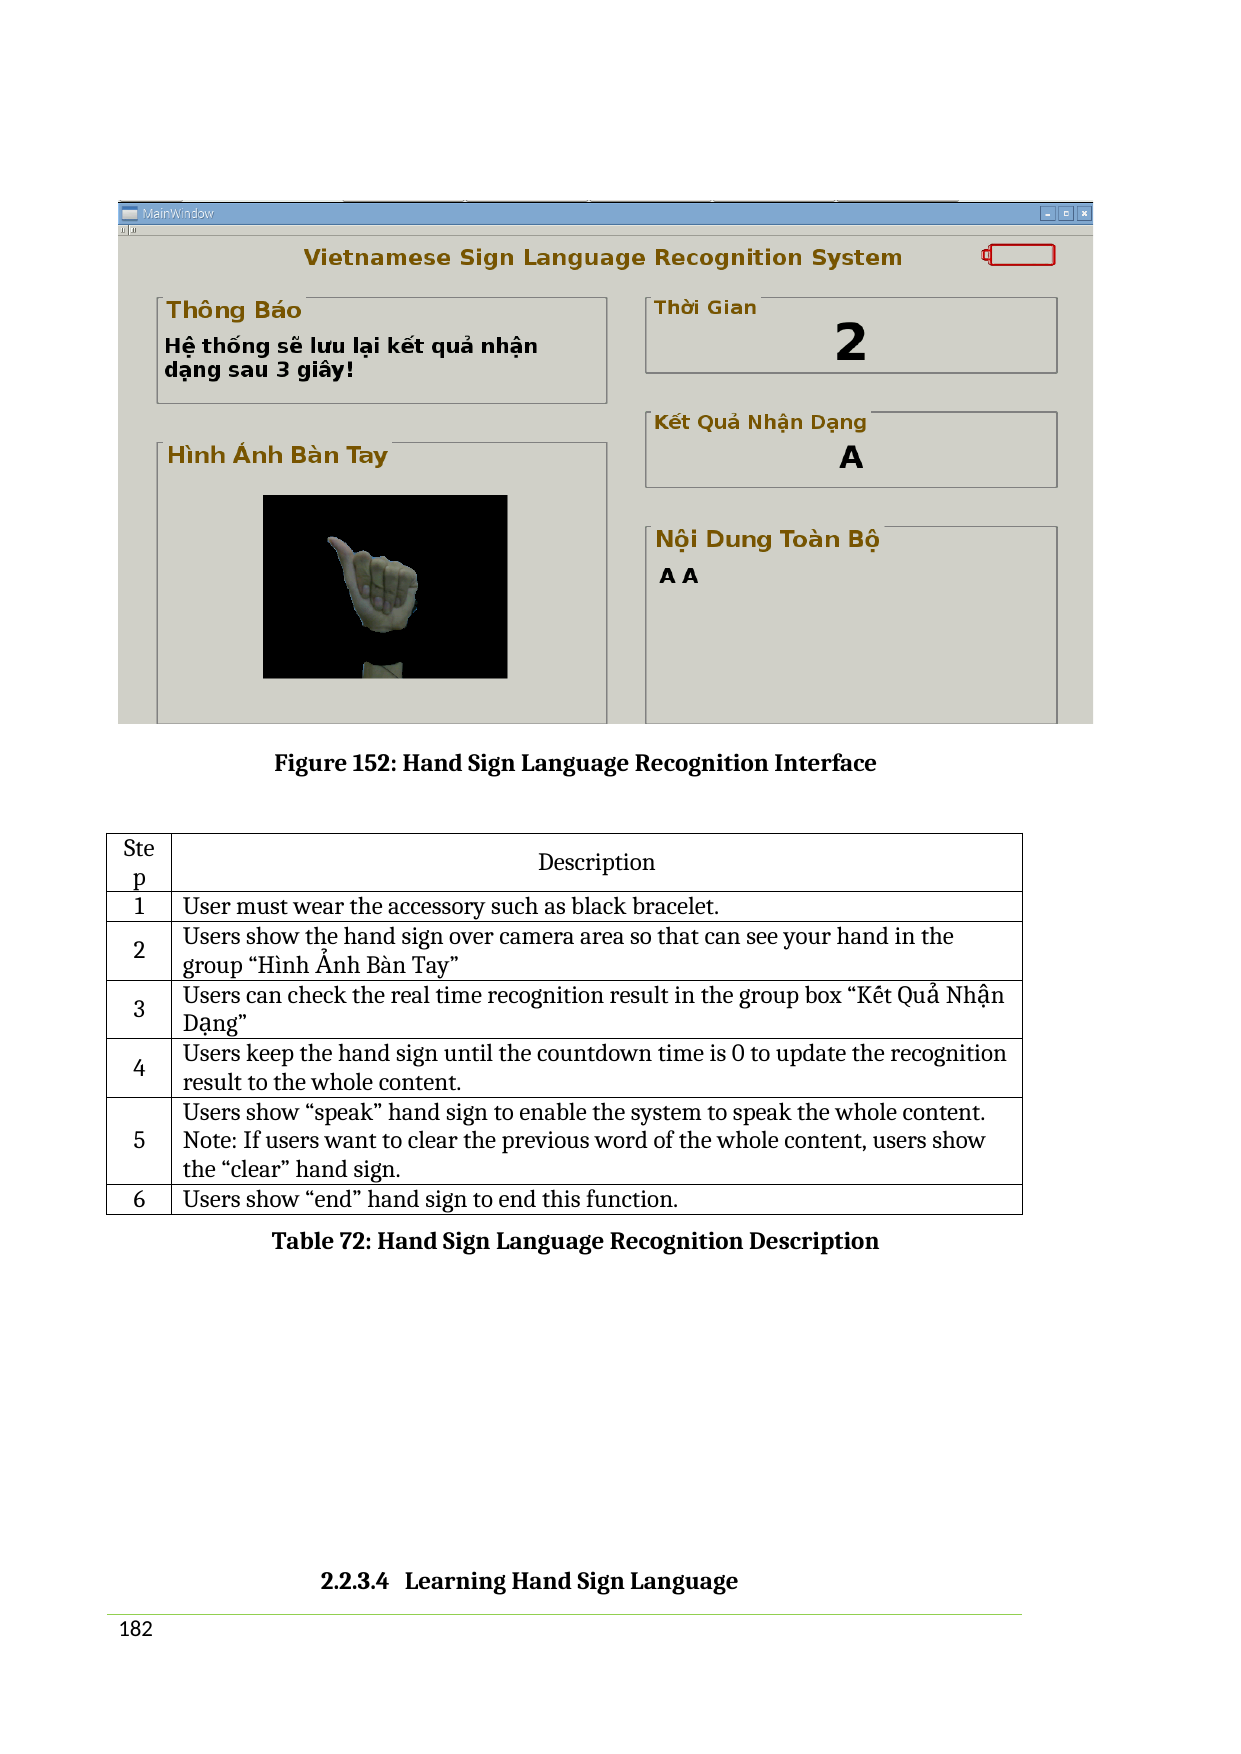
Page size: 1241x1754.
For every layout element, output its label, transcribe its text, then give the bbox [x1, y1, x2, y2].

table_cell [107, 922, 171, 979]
text Figure 152: Hand Sign Language Recognition Interface [118, 749, 1033, 777]
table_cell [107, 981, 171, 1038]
list Table 72: Hand Sign Language Recognition Description [118, 1227, 1033, 1256]
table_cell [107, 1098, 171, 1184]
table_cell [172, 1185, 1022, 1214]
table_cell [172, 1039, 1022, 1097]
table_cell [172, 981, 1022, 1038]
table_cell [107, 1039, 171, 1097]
subtitle Learning Hand Sign Language [321, 1567, 1033, 1595]
picture [118, 200, 1094, 724]
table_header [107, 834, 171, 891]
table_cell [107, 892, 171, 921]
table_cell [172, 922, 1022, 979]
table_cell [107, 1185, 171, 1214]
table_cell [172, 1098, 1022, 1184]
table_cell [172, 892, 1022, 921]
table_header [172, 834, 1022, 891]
